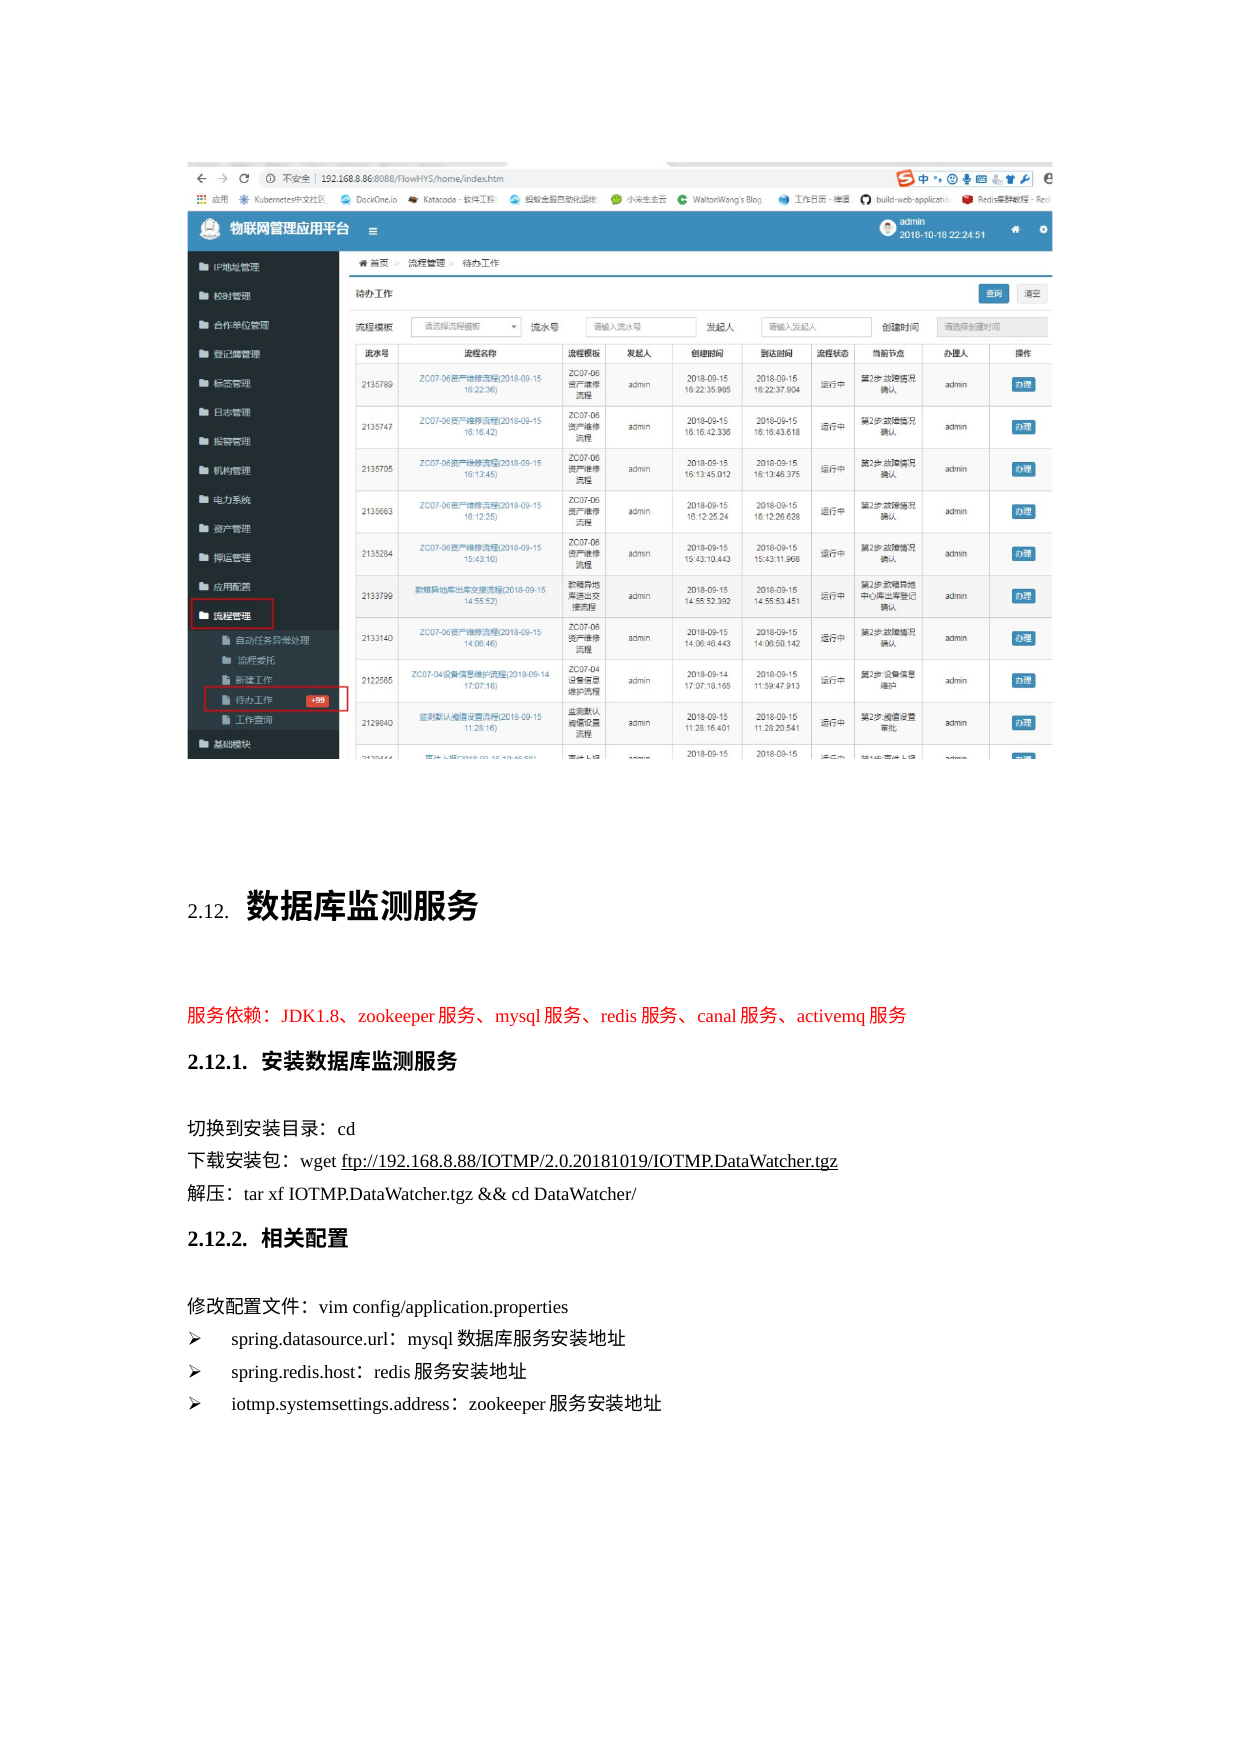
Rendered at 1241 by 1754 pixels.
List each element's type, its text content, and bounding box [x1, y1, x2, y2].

text 修改配置文件：vim config/application.properties [187, 1289, 1053, 1321]
list spring.redis.host：redis服务安装地址 [187, 1354, 1053, 1386]
list iotmp.systemsettings.address：zookeeper服务安装地址 [187, 1386, 1053, 1419]
text 切换到安装目录：cd [187, 1111, 1053, 1143]
text 下载安装包：wget ftp://192.168.8.88/IOTMP/2.0.20181019/IOTMP.DataWatcher.tgz [187, 1143, 1053, 1176]
subtitle 相关配置 [187, 1221, 1053, 1253]
picture [187, 162, 1053, 759]
text 解压：tar xf IOTMP.DataWatcher.tgz && cd DataWatcher/ [187, 1176, 1053, 1208]
subtitle 数据库监测服务 [187, 872, 1053, 937]
list spring.datasource.url：mysql数据库服务安装地址 [187, 1321, 1053, 1354]
text 服务依赖：JDK1.8、zookeeper服务、mysql服务、redis服务、canal服务、activemq服务 [187, 998, 1053, 1031]
subtitle 安装数据库监测服务 [187, 1043, 1053, 1076]
